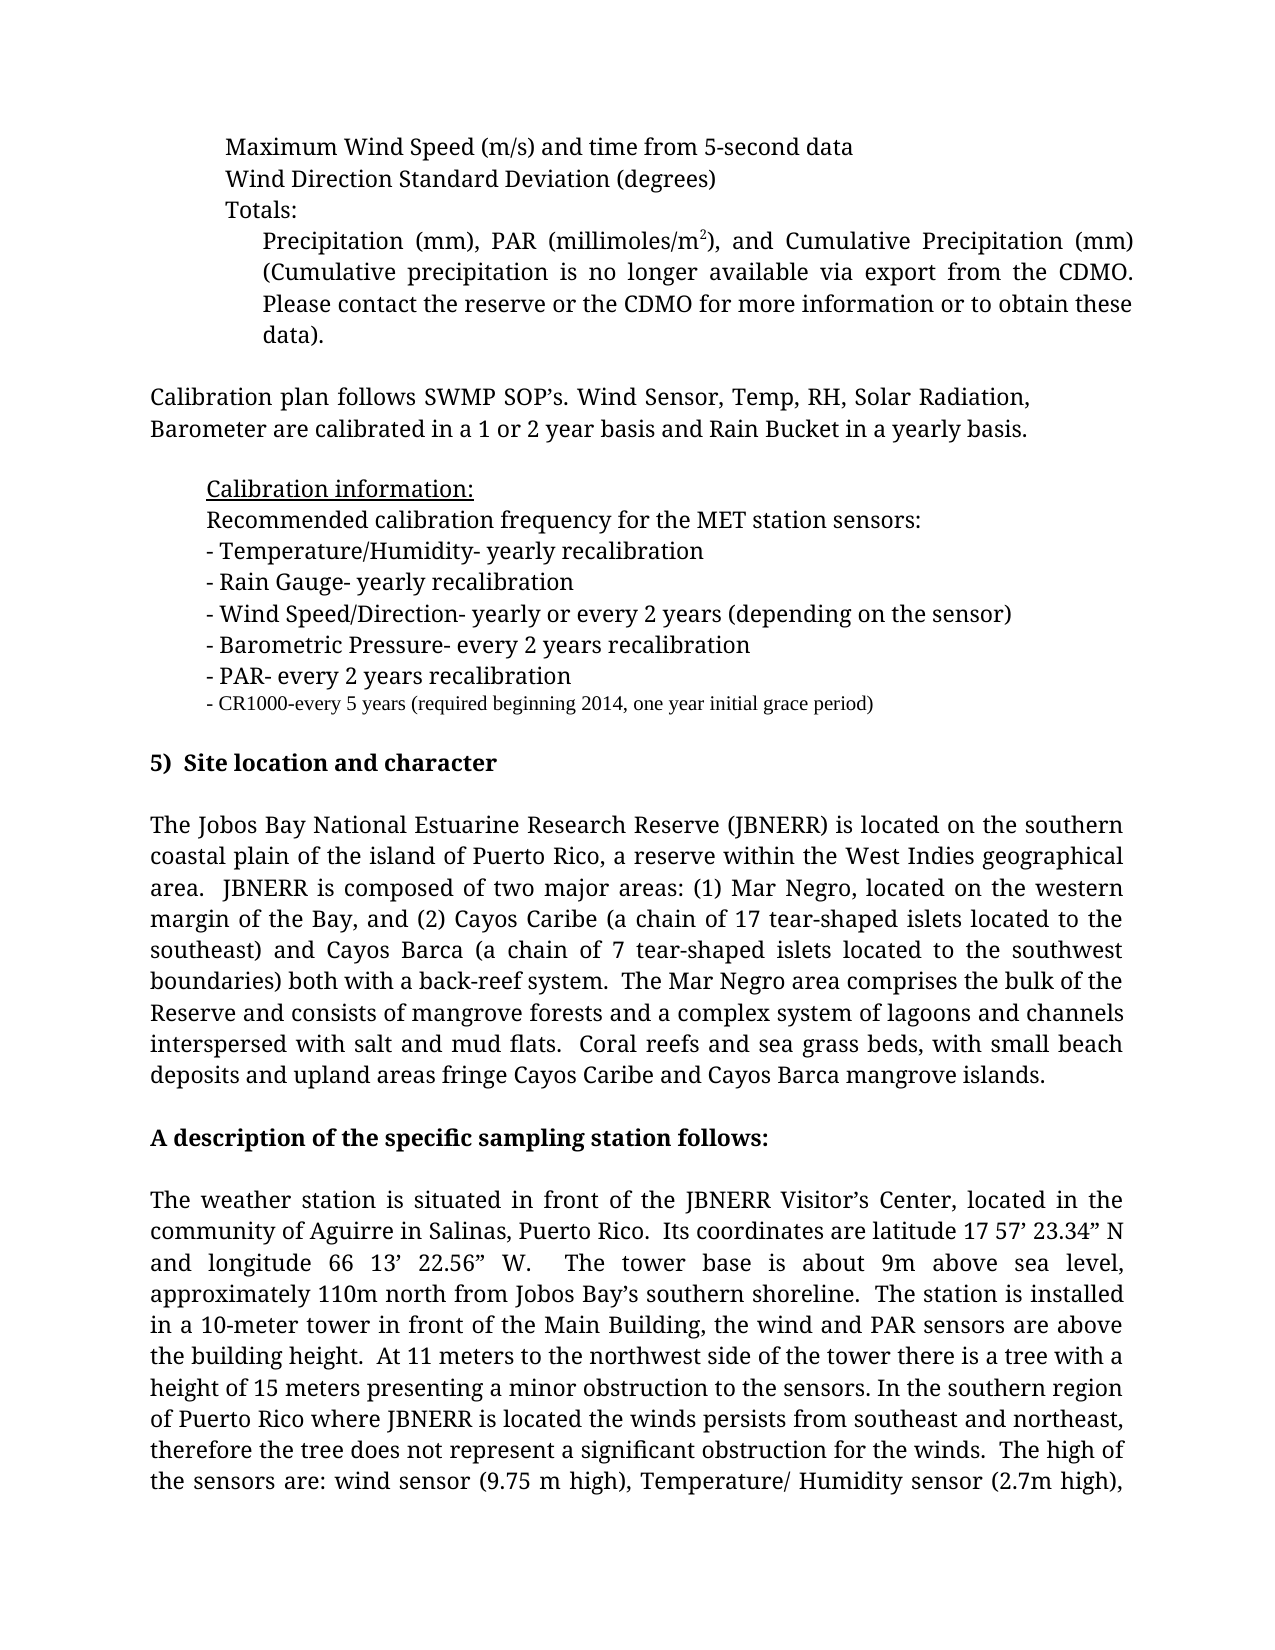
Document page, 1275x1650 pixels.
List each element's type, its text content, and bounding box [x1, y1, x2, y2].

text Calibration information: [206, 472, 937, 504]
text Precipitation (mm), PAR (millimoles/m2), and Cumulative Precipitation (mm) (Cumulative precipitation is no longer available via export from the CDMO. Please contact the reserve or the CDMO for more information or to obtain these data). [262, 225, 1134, 350]
text A description of the specific sampling station follows: [150, 1122, 1125, 1153]
text - Wind Speed/Direction- yearly or every 2 years (depending on the sensor) [206, 597, 1031, 629]
text - PAR- every 2 years recalibration [206, 660, 1031, 691]
text - Barometric Pressure- every 2 years recalibration [206, 629, 1031, 660]
text Maximum Wind Speed (m/s) and time from 5-second data [225, 131, 1134, 162]
text 5) Site location and character [150, 747, 1125, 778]
text Totals: [225, 194, 1134, 225]
text Wind Direction Standard Deviation (degrees) [225, 162, 1134, 194]
text Recommended calibration frequency for the MET station sensors: [206, 504, 1031, 535]
text - CR1000-every 5 years (required beginning 2014, one year initial grace period) [206, 691, 937, 715]
text The Jobos Bay National Estuarine Research Reserve (JBNERR) is located on the southern coastal plain of the island of Puerto Rico, a reserve within the West Indies geographical area. JBNERR is composed of two major areas: (1) Mar Negro, located on the western margin of the Bay, and (2) Cayos Caribe (a chain of 17 tear-shaped islets located to the southeast) and Cayos Barca (a chain of 7 tear-shaped islets located to the southwest boundaries) both with a back-reef system. The Mar Negro area comprises the bulk of the Reserve and consists of mangrove forests and a complex system of lagoons and channels interspersed with salt and mud flats. Coral reefs and sea grass beds, with small beach deposits and upland areas fringe Cayos Caribe and Cayos Barca mangrove islands. [150, 809, 1125, 1090]
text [150, 1184, 1125, 1497]
text - Rain Gauge- yearly recalibration [206, 566, 1031, 597]
text Calibration plan follows SWMP SOP’s. Wind Sensor, Temp, RH, Solar Radiation, Barometer are calibrated in a 1 or 2 year basis and Rain Bucket in a yearly basis. [150, 381, 1031, 444]
text - Temperature/Humidity- yearly recalibration [206, 535, 1031, 566]
